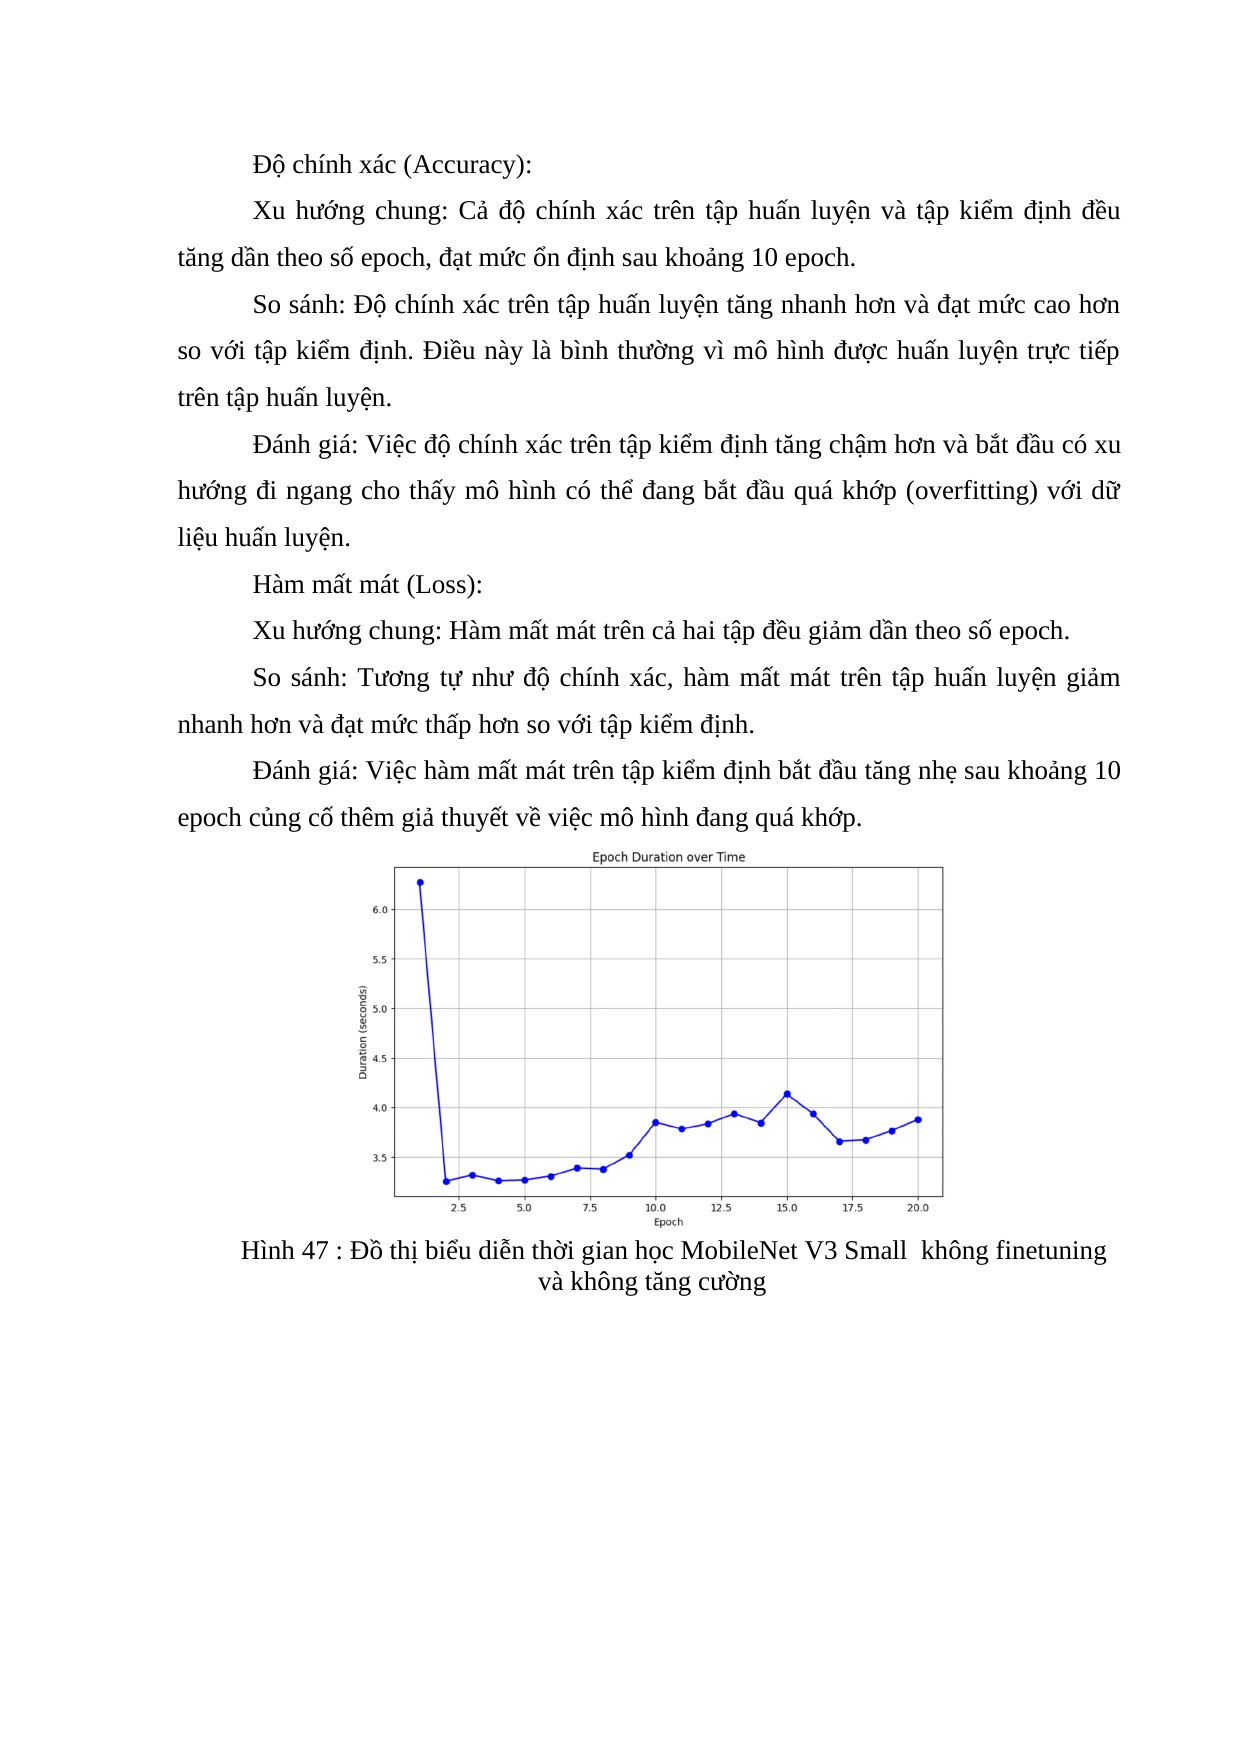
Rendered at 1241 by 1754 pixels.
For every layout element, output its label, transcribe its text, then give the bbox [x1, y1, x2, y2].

text Xu hướng chung: Cả độ chính xác trên tập huấn luyện và tập kiểm định đều tăng dần theo số epoch, đạt mức ổn định sau khoảng 10 epoch. [177, 194, 1122, 272]
text Đánh giá: Việc độ chính xác trên tập kiểm định tăng chậm hơn và bắt đầu có xu hướng đi ngang cho thấy mô hình có thể đang bắt đầu quá khớp (overfitting) với dữ liệu huấn luyện. [177, 428, 1122, 552]
picture [351, 847, 948, 1230]
text So sánh: Độ chính xác trên tập huấn luyện tăng nhanh hơn và đạt mức cao hơn so với tập kiểm định. Điều này là bình thường vì mô hình được huấn luyện trực tiếp trên tập huấn luyện. [177, 288, 1122, 412]
text Đánh giá: Việc hàm mất mát trên tập kiểm định bắt đầu tăng nhẹ sau khoảng 10 epoch củng cố thêm giả thuyết về việc mô hình đang quá khớp. [177, 754, 1122, 832]
text Xu hướng chung: Hàm mất mát trên cả hai tập đều giảm dần theo số epoch. [177, 614, 1122, 646]
text Hàm mất mát (Loss): [177, 568, 1122, 599]
text Độ chính xác (Accuracy): [177, 148, 1122, 179]
text So sánh: Tương tự như độ chính xác, hàm mất mát trên tập huấn luyện giảm nhanh hơn và đạt mức thấp hơn so với tập kiểm định. [177, 661, 1122, 739]
text Hình 47 : Đồ thị biểu diễn thời gian học MobileNet V3 Small không finetuning và không tăng cường [183, 1234, 1121, 1296]
